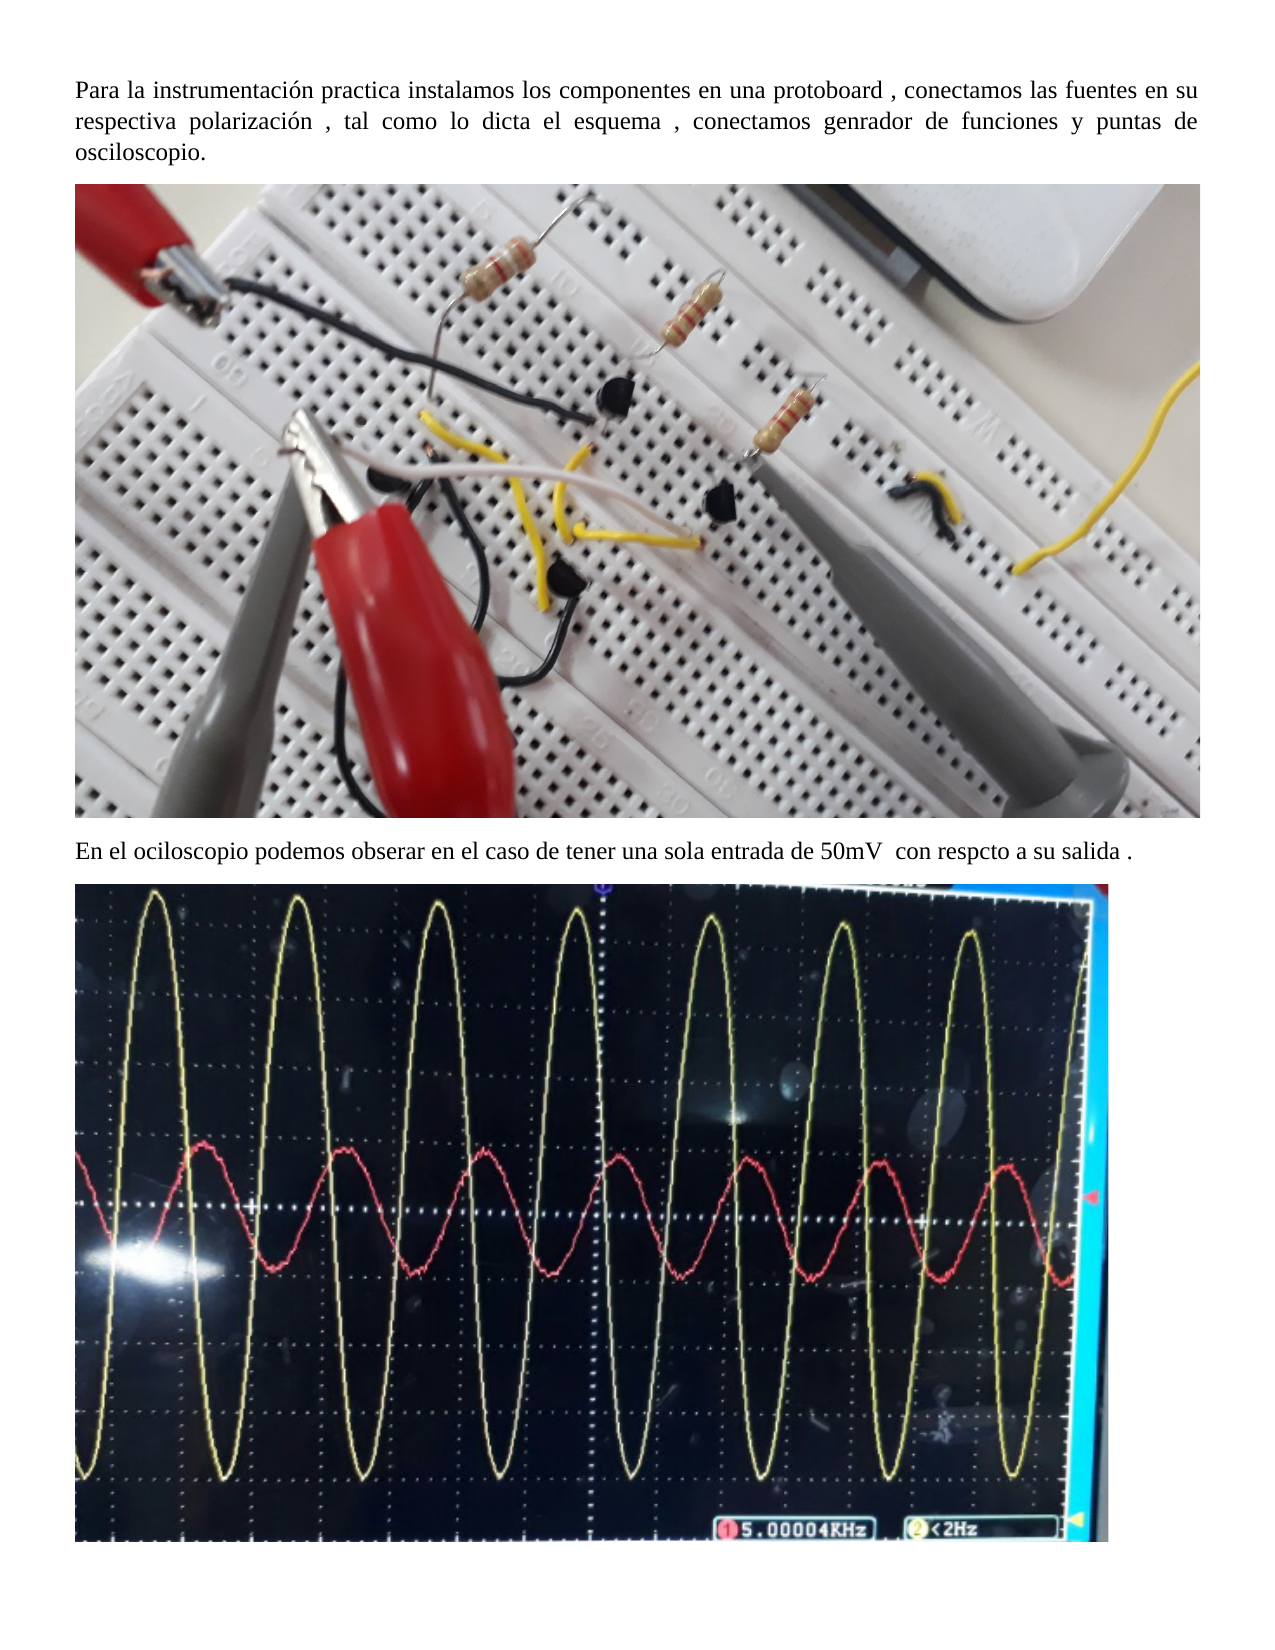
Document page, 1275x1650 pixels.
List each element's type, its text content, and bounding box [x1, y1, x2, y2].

picture [75, 884, 1109, 1542]
text Para la instrumentación practica instalamos los componentes en una protoboard , conectamos las fuentes en su respectiva polarización , tal como lo dicta el esquema , conectamos genrador de funciones y puntas de osciloscopio. [75, 75, 1200, 166]
picture [75, 184, 1200, 818]
text En el ociloscopio podemos obserar en el caso de tener una sola entrada de 50mV con respcto a su salida . [75, 836, 1200, 865]
